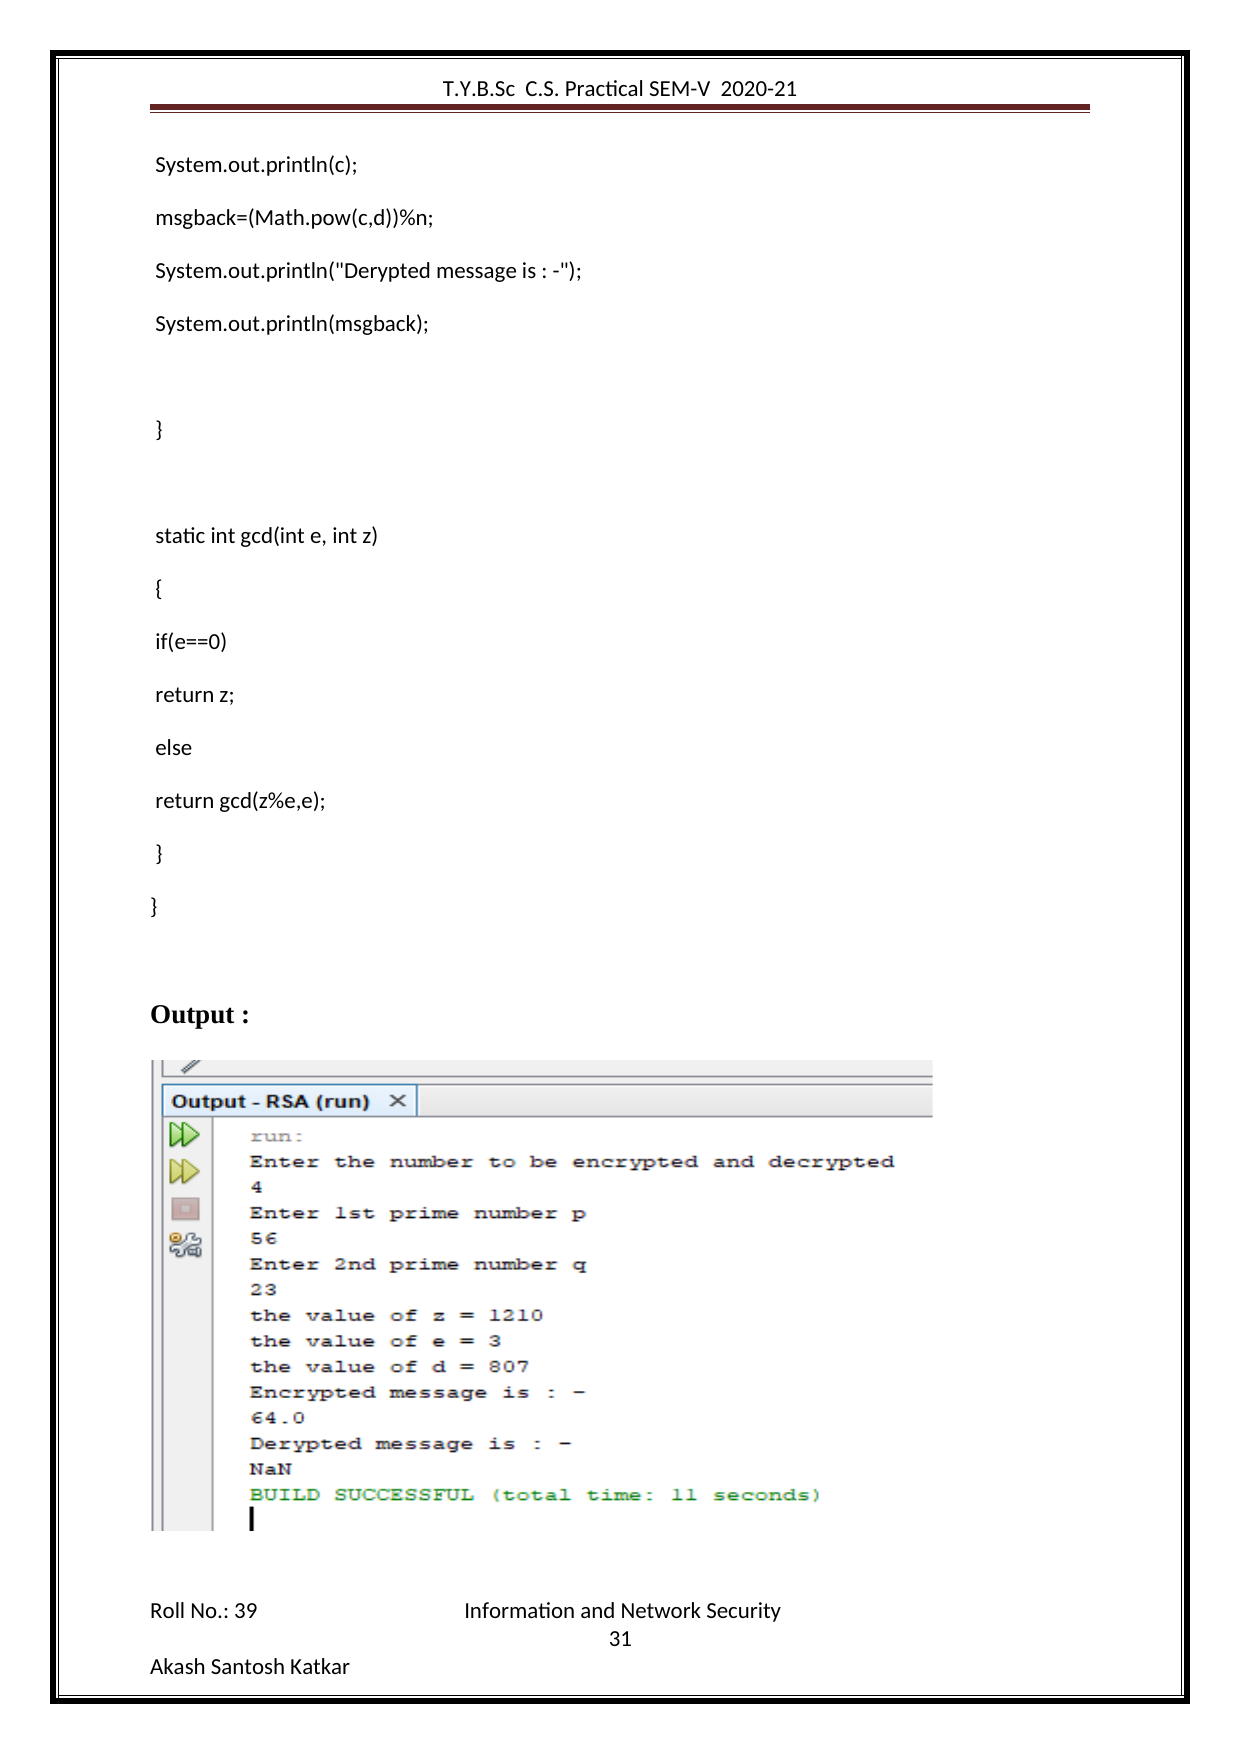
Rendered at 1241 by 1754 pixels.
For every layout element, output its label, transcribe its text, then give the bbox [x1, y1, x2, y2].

text Output : [150, 998, 1090, 1029]
picture [150, 1060, 933, 1531]
text System.out.println(c); [150, 150, 1090, 178]
text System.out.println(msgback); [150, 309, 1090, 337]
text } [150, 415, 1090, 443]
text if(e==0) [150, 627, 1090, 655]
text } [150, 892, 1090, 920]
text static int gcd(int e, int z) [150, 521, 1090, 549]
text } [150, 839, 1090, 867]
text System.out.println("Derypted message is : -"); [150, 256, 1090, 284]
text { [150, 574, 1090, 602]
text msgback=(Math.pow(c,d))%n; [150, 203, 1090, 231]
text else [150, 733, 1090, 761]
text return z; [150, 680, 1090, 708]
text return gcd(z%e,e); [150, 786, 1090, 814]
